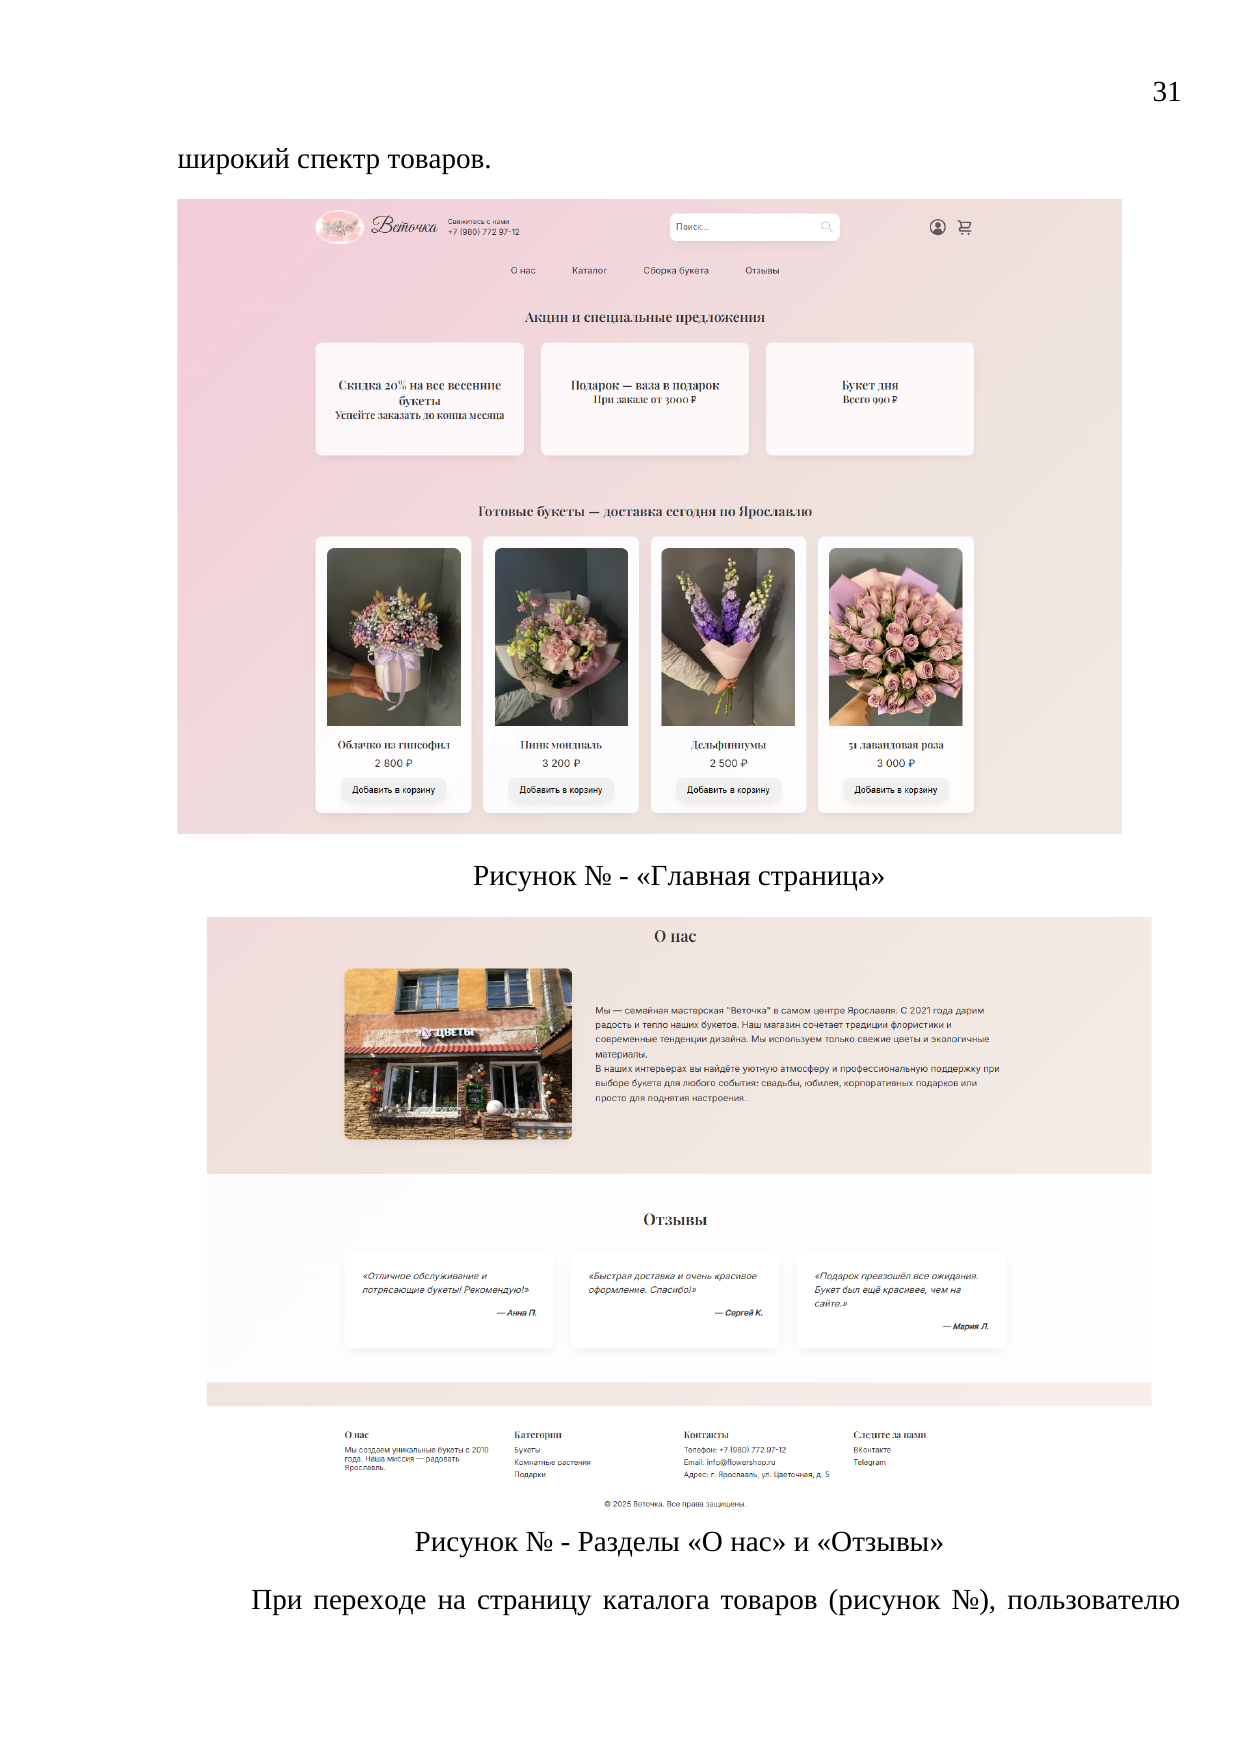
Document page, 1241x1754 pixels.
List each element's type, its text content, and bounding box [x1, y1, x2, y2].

text Рисунок № - Разделы «О нас» и «Отзывы» [177, 1524, 1181, 1557]
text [177, 141, 1181, 174]
text Рисунок № - «Главная страница» [177, 858, 1181, 892]
picture [206, 917, 1152, 1524]
picture [177, 199, 1123, 834]
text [177, 1582, 1181, 1616]
